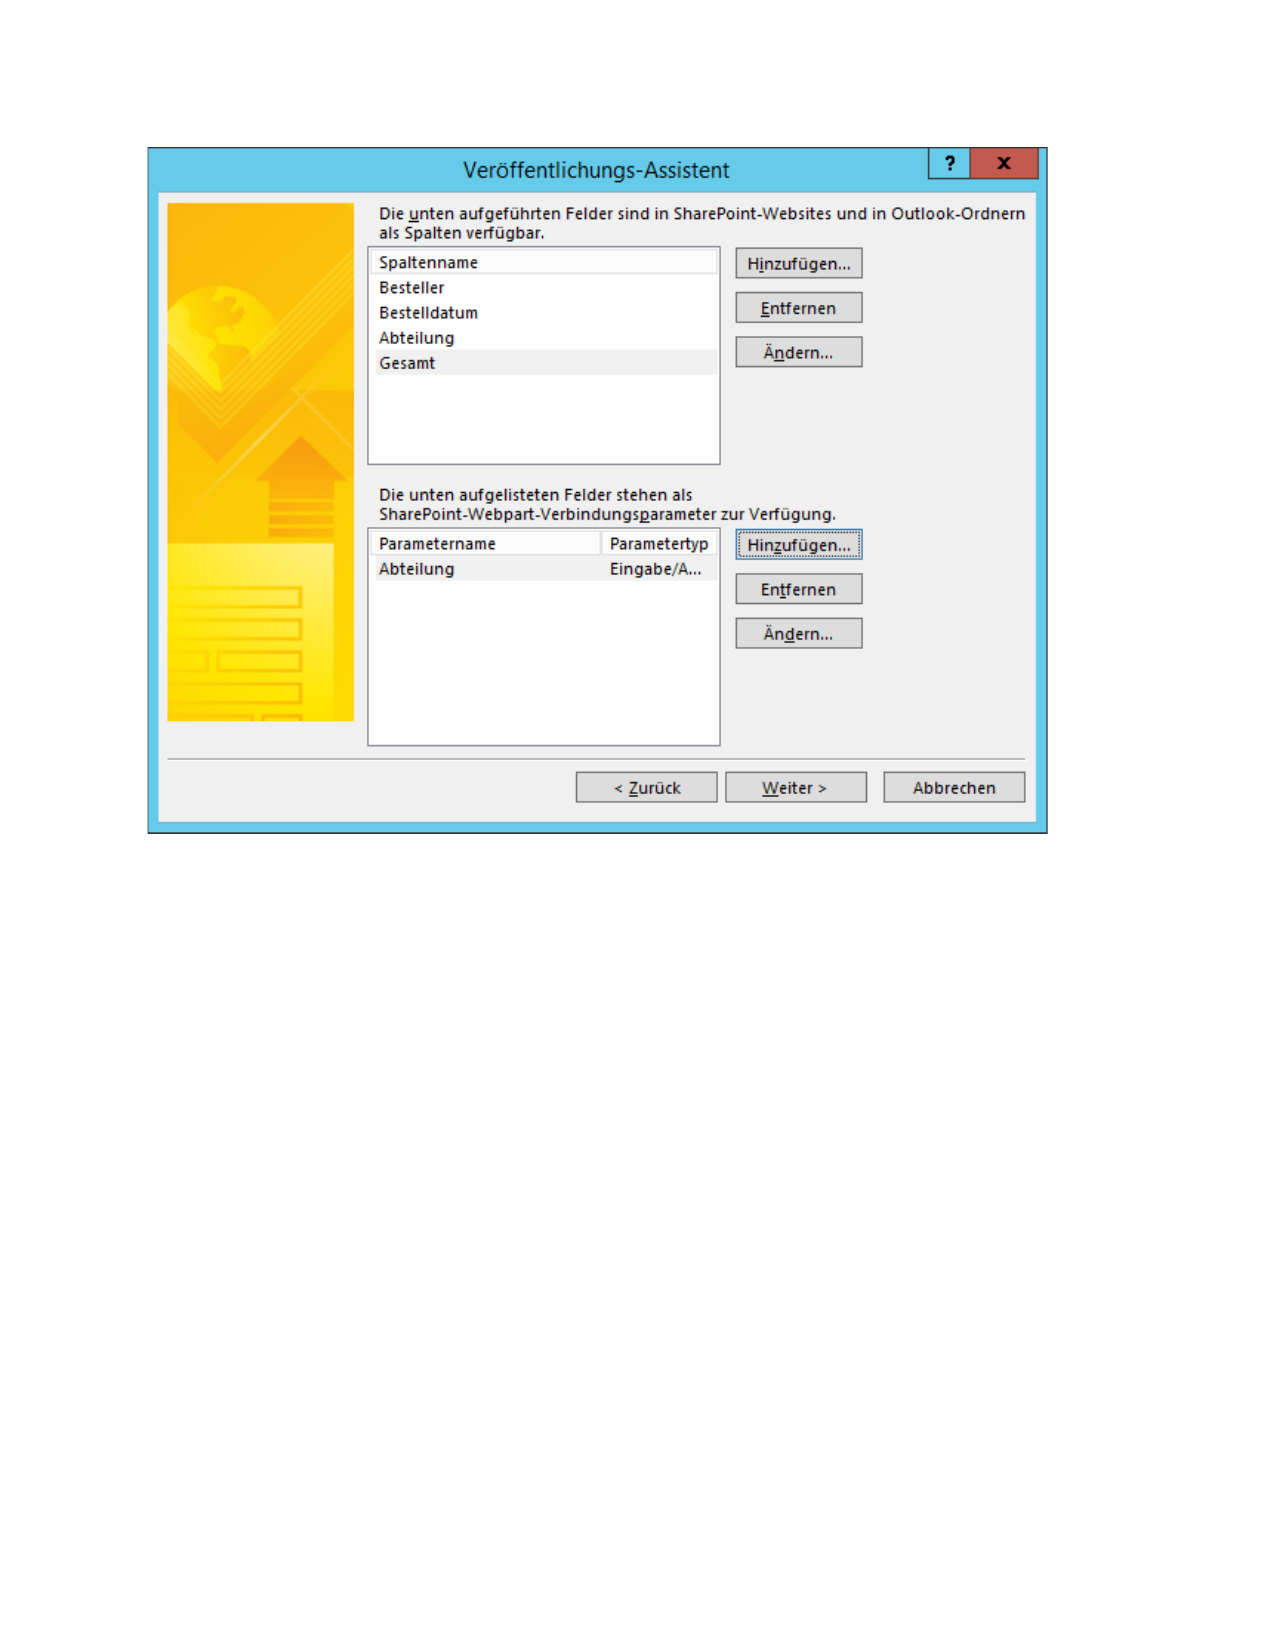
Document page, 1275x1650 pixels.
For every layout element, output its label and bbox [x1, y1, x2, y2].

picture [147, 147, 1048, 834]
